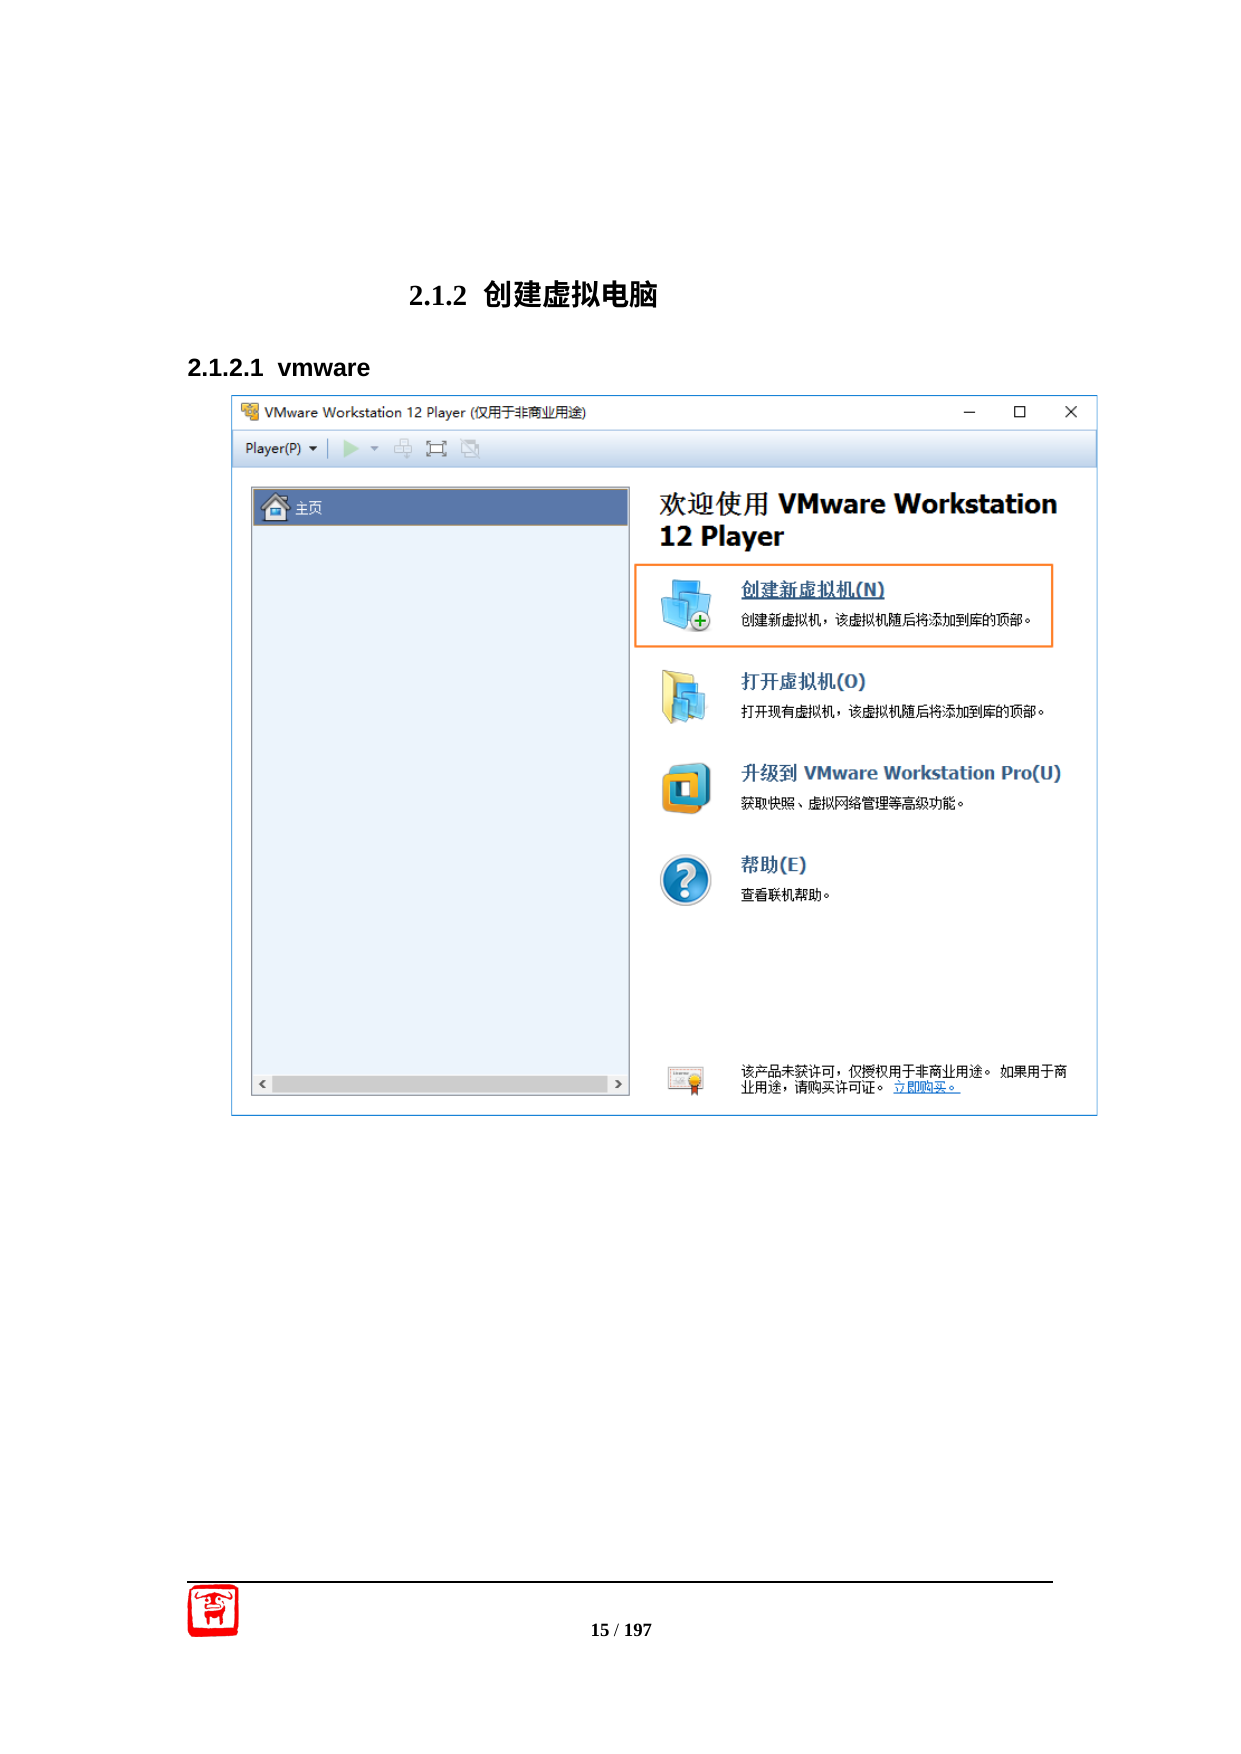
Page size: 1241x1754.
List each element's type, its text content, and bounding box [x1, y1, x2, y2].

picture [187, 1584, 239, 1637]
picture [231, 395, 1098, 1116]
subtitle 创建虚拟电脑 [409, 261, 1053, 326]
subtitle vmware [187, 351, 1053, 383]
